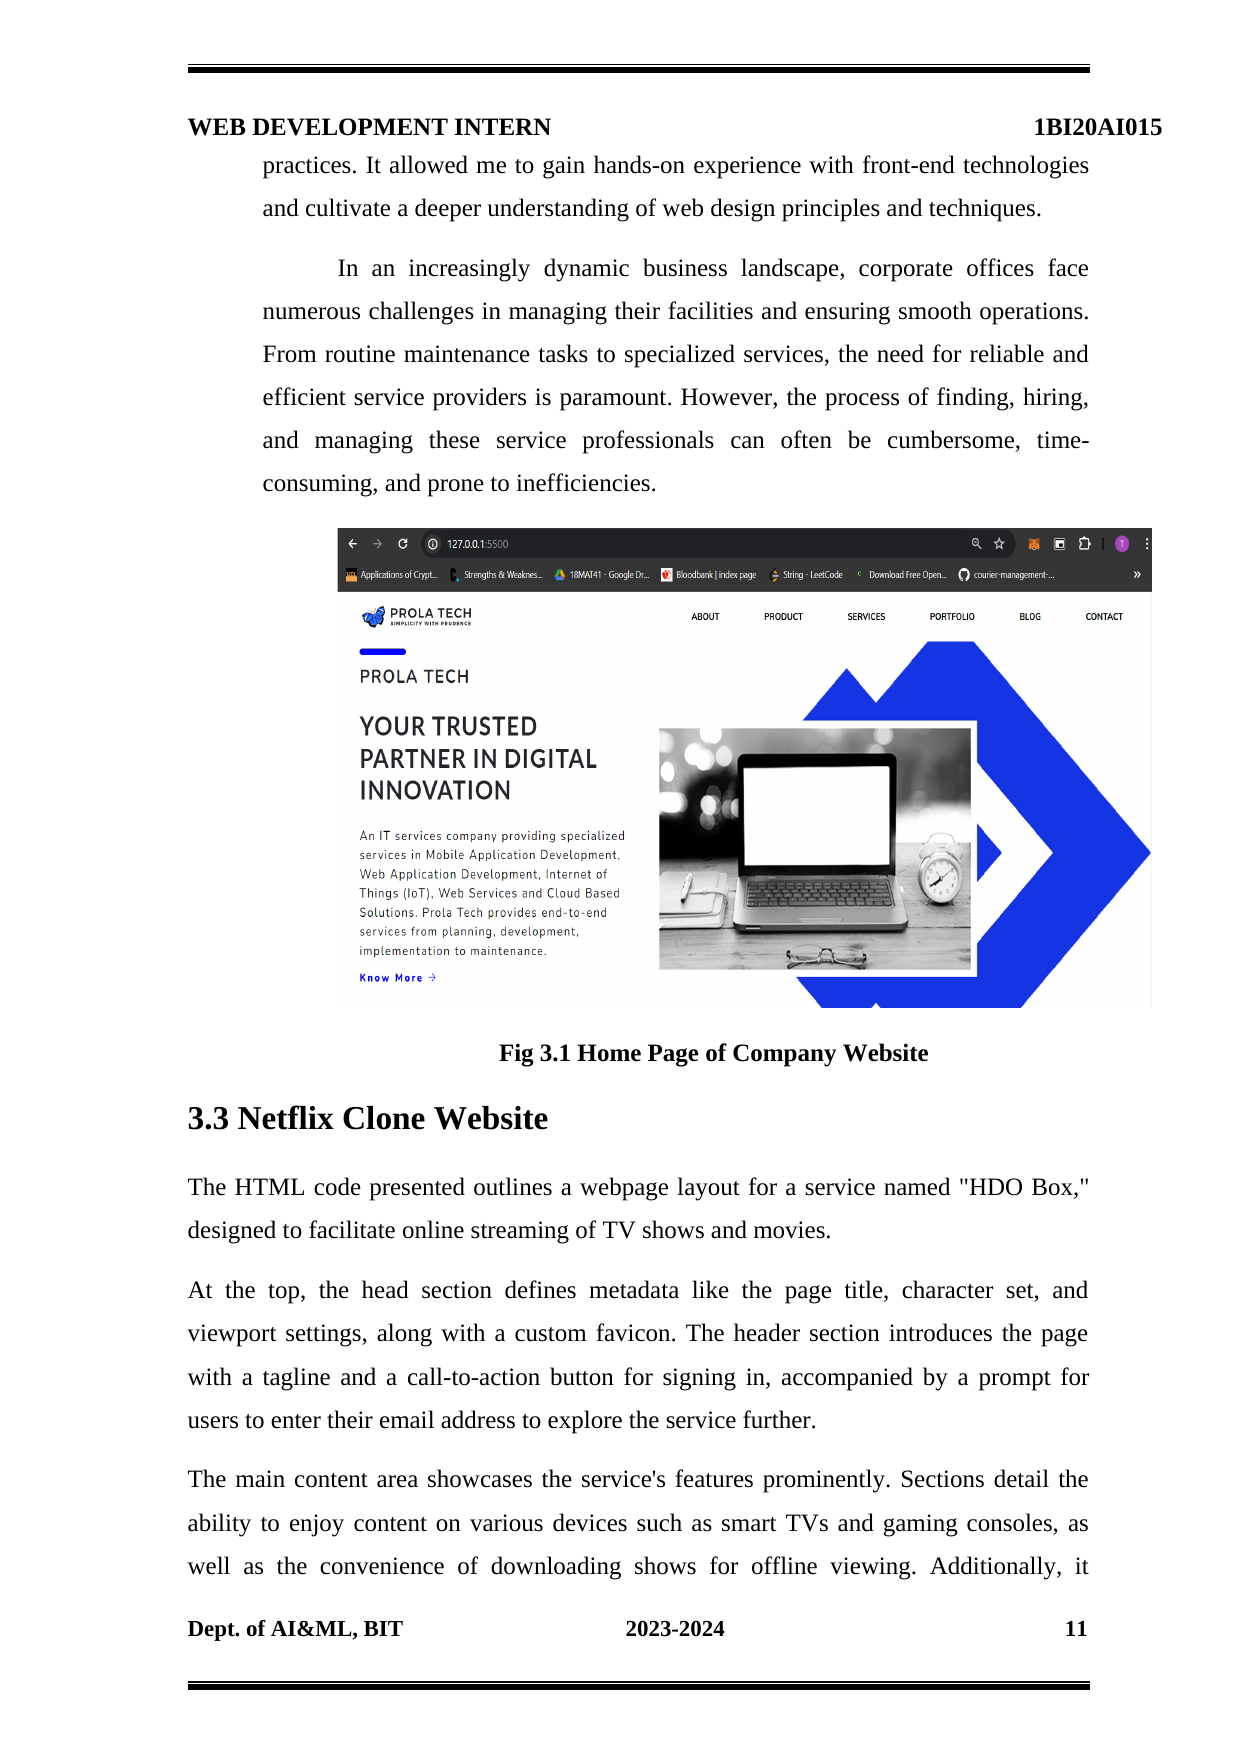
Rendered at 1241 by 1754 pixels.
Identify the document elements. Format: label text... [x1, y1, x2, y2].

text 3.3 Netflix Clone Website [187, 1098, 1090, 1137]
text In an increasingly dynamic business landscape, corporate offices face numerous challenges in managing their facilities and ensuring smooth operations. From routine maintenance tasks to specialized services, the need for reliable and efficient service providers is paramount. However, the process of finding, hiring, and managing these service professionals can often be cumbersome, time-consuming, and prone to inefficiencies. [262, 253, 1090, 497]
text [262, 150, 1090, 222]
text Fig 3.1 Home Page of Company Website [262, 1038, 1090, 1067]
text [187, 1464, 1090, 1579]
picture [337, 528, 1152, 1008]
text The HTML code presented outlines a webpage layout for a service named "HDO Box," designed to facilitate online streaming of TV shows and movies. [187, 1172, 1090, 1244]
text At the top, the head section defines metadata like the page title, character set, and viewport settings, along with a custom favicon. The header section introduces the page with a tagline and a call-to-action button for signing in, accompanied by a prompt for users to enter their email address to explore the service further. [187, 1275, 1090, 1433]
